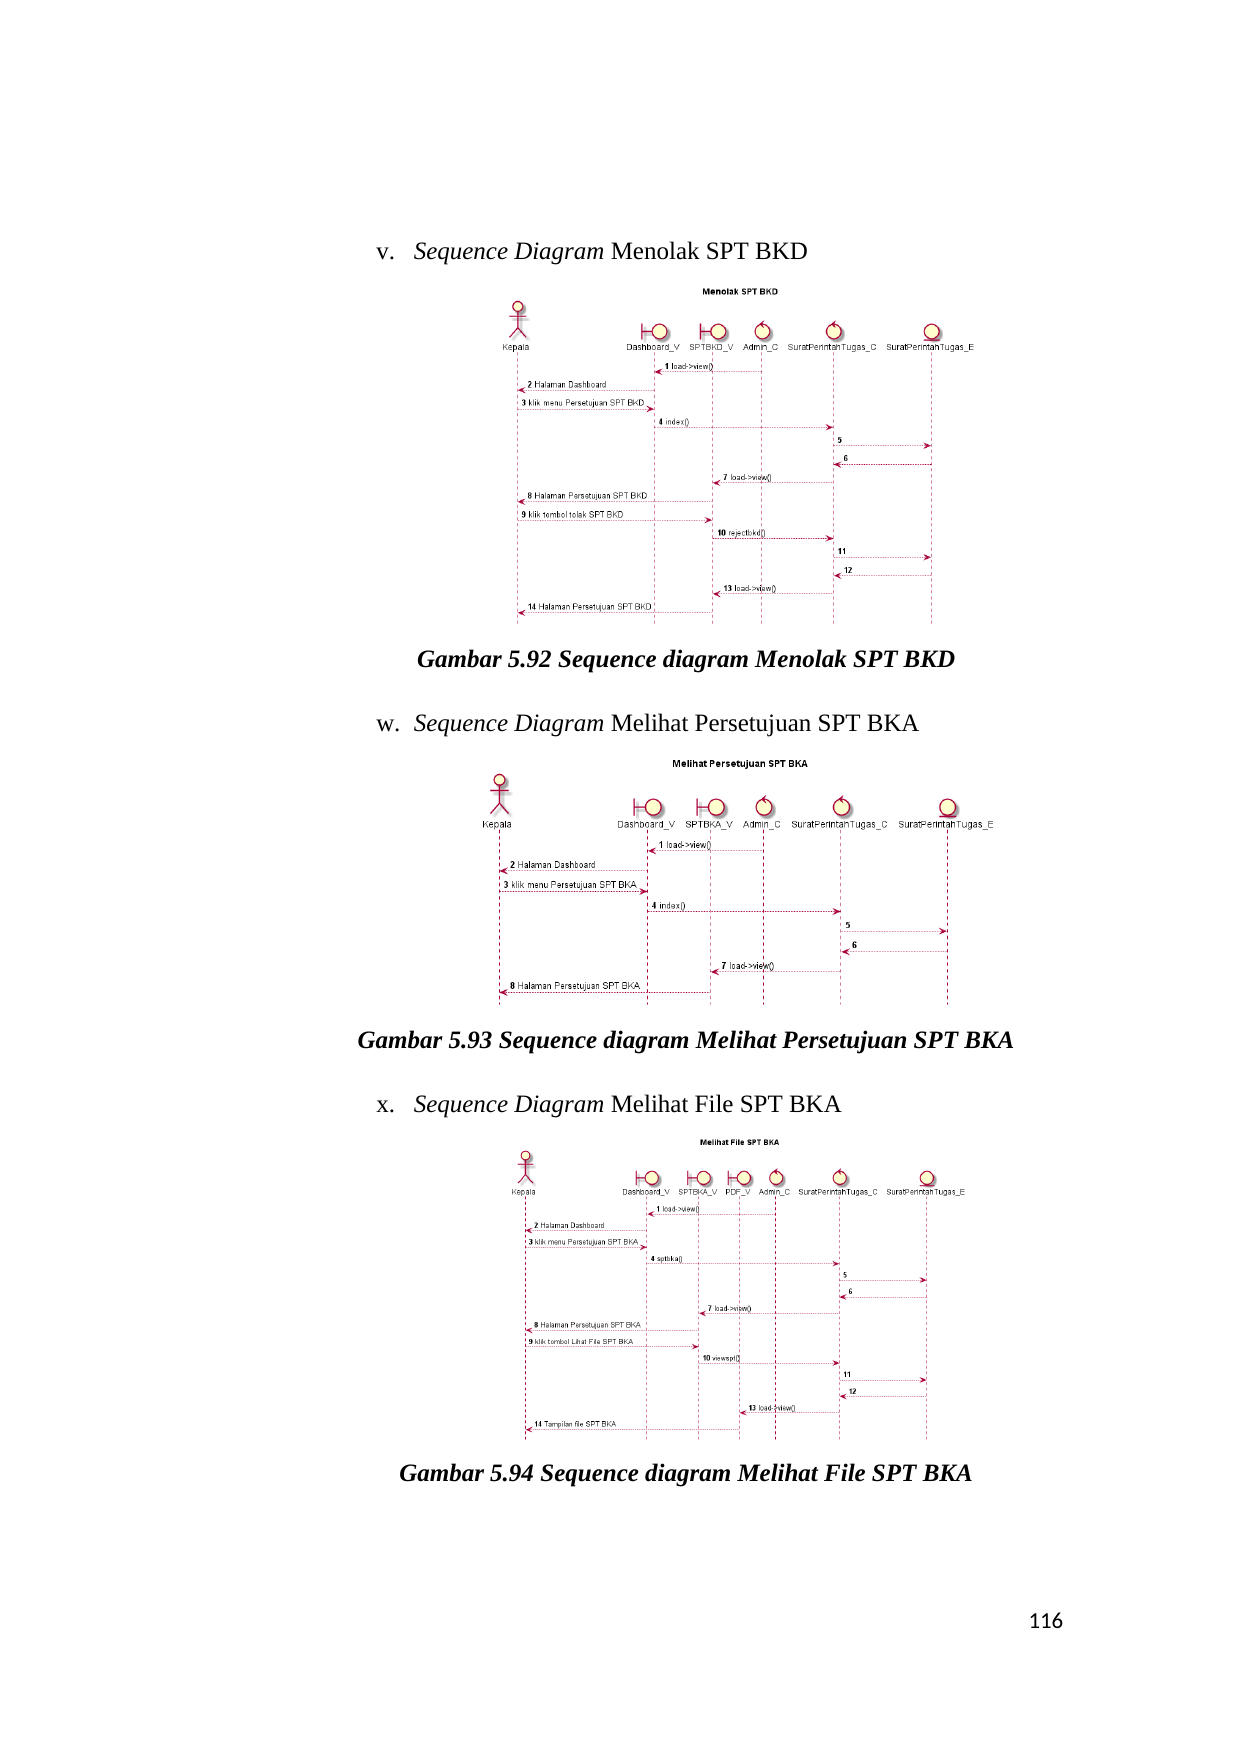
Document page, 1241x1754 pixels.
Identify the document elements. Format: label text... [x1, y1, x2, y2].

list Sequence Diagram Melihat Persetujuan SPT BKA [376, 708, 1063, 737]
list Sequence Diagram Melihat File SPT BKA [376, 1089, 1063, 1118]
list Sequence Diagram Menolak SPT BKD [376, 236, 1063, 265]
picture [477, 751, 1000, 1011]
text Gambar 5.93 Sequence diagram Melihat Persetujuan SPT BKA [311, 1025, 1063, 1054]
picture [507, 1132, 969, 1445]
text Gambar 5.94 Sequence diagram Melihat File SPT BKA [311, 1458, 1063, 1487]
text Gambar 5.92 Sequence diagram Menolak SPT BKD [311, 644, 1063, 673]
picture [497, 279, 979, 630]
